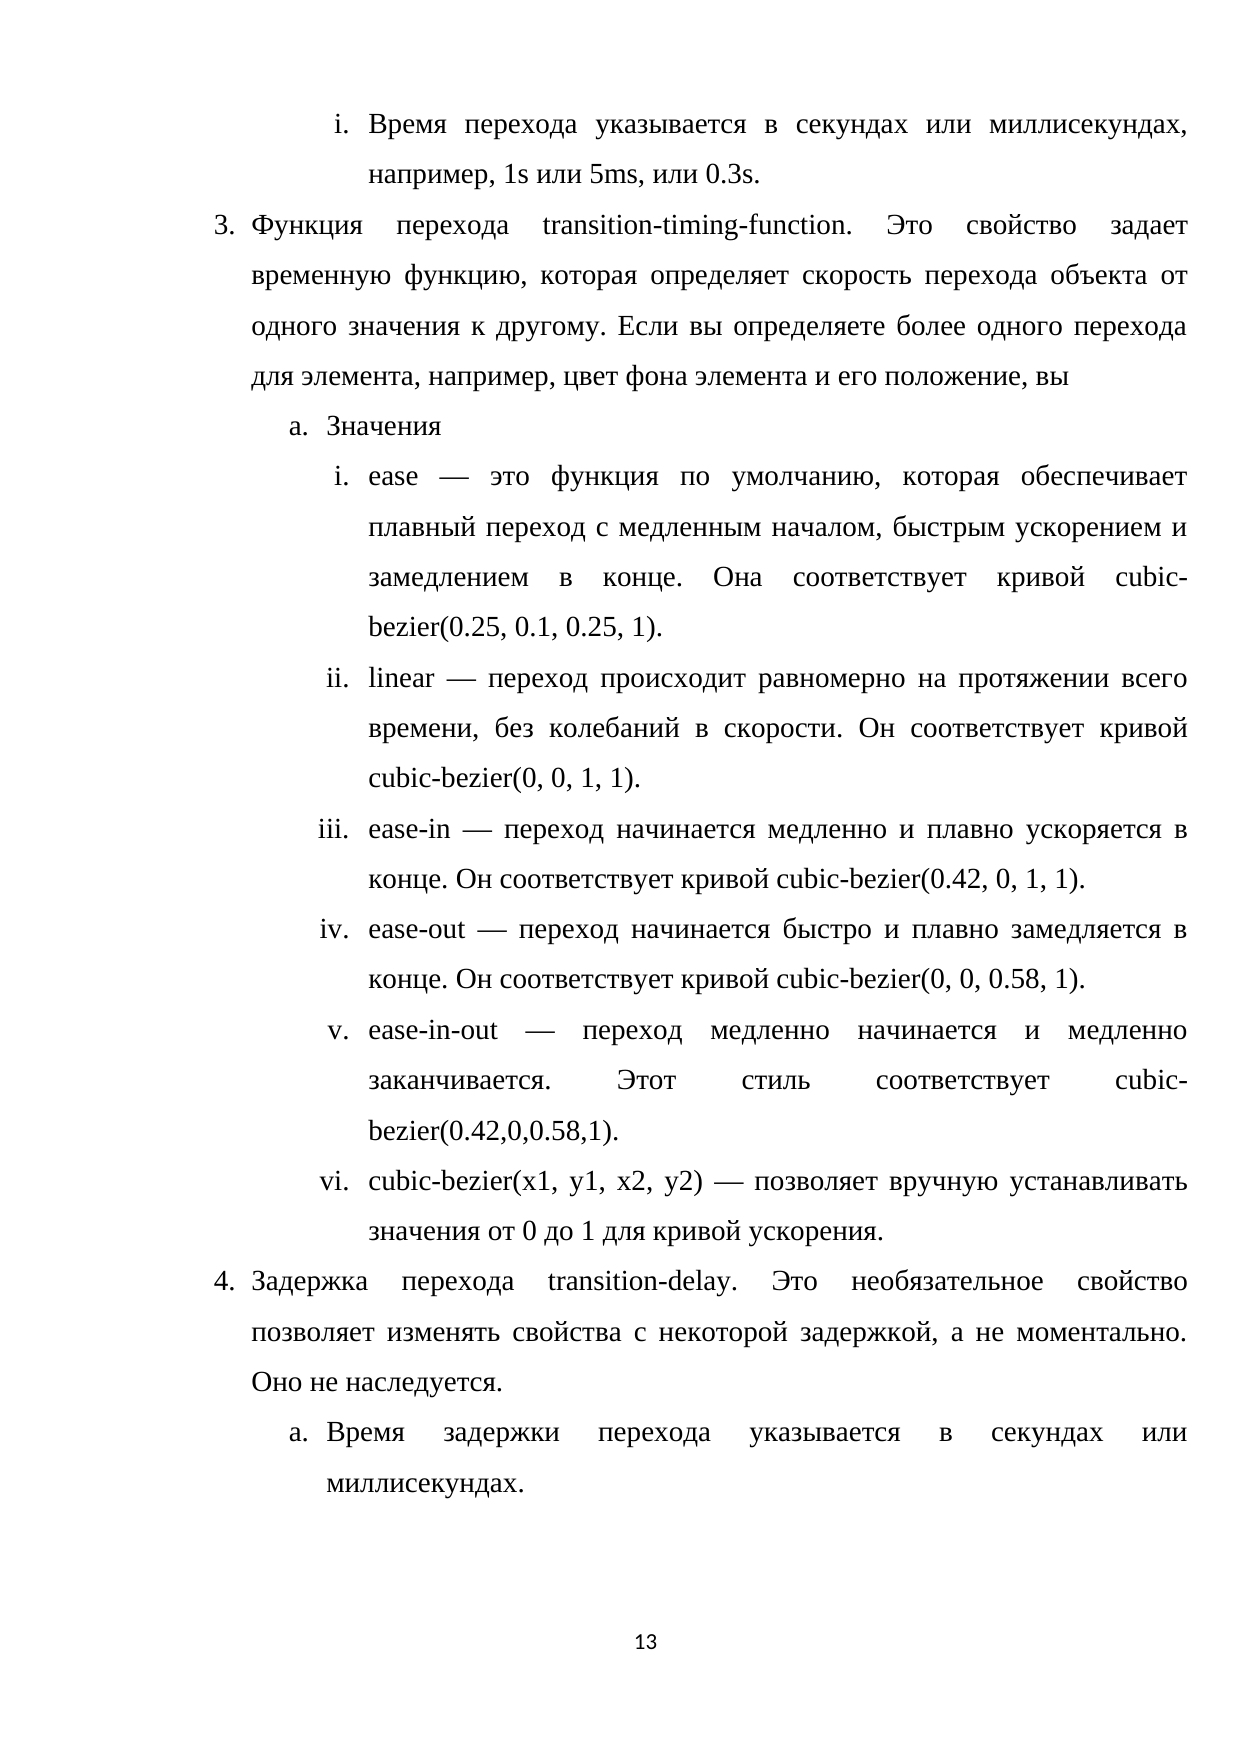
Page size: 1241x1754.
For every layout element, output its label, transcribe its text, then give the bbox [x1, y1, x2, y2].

list ease-in-out — переход медленно начинается и медленно заканчивается. Этот стиль соответствует cubic-bezier(0.42,0,0.58,1). [349, 1012, 1188, 1146]
list cubic-bezier(x1, y1, x2, y2) — позволяет вручную устанавливать значения от 0 до 1 для кривой ускорения. [349, 1163, 1188, 1247]
list Функция перехода transition-timing-function. Это свойство задает временную функцию, которая определяет скорость перехода объекта от одного значения к другому. Если вы определяете более одного перехода для элемента, например, цвет фона элемента и его положение, вы [213, 207, 1188, 391]
list ease — это функция по умолчанию, которая обеспечивает плавный переход с медленным началом, быстрым ускорением и замедлением в конце. Она соответствует кривой cubic-bezier(0.25, 0.1, 0.25, 1). [349, 458, 1188, 643]
list ease-out — переход начинается быстро и плавно замедляется в конце. Он соответствует кривой cubic-bezier(0, 0, 0.58, 1). [349, 911, 1188, 995]
list Значения [288, 408, 1188, 442]
list linear — переход происходит равномерно на протяжении всего времени, без колебаний в скорости. Он соответствует кривой cubic-bezier(0, 0, 1, 1). [349, 660, 1188, 794]
list ease-in — переход начинается медленно и плавно ускоряется в конце. Он соответствует кривой cubic-bezier(0.42, 0, 1, 1). [349, 811, 1188, 894]
list Задержка перехода transition-delay. Это необязательное свойство позволяет изменять свойства с некоторой задержкой, а не моментально. Оно не наследуется. [213, 1263, 1188, 1398]
list Время задержки перехода указывается в секундах или миллисекундах. [288, 1414, 1188, 1498]
list Время перехода указывается в секундах или миллисекундах, например, 1s или 5ms, или 0.3s. [349, 106, 1188, 190]
